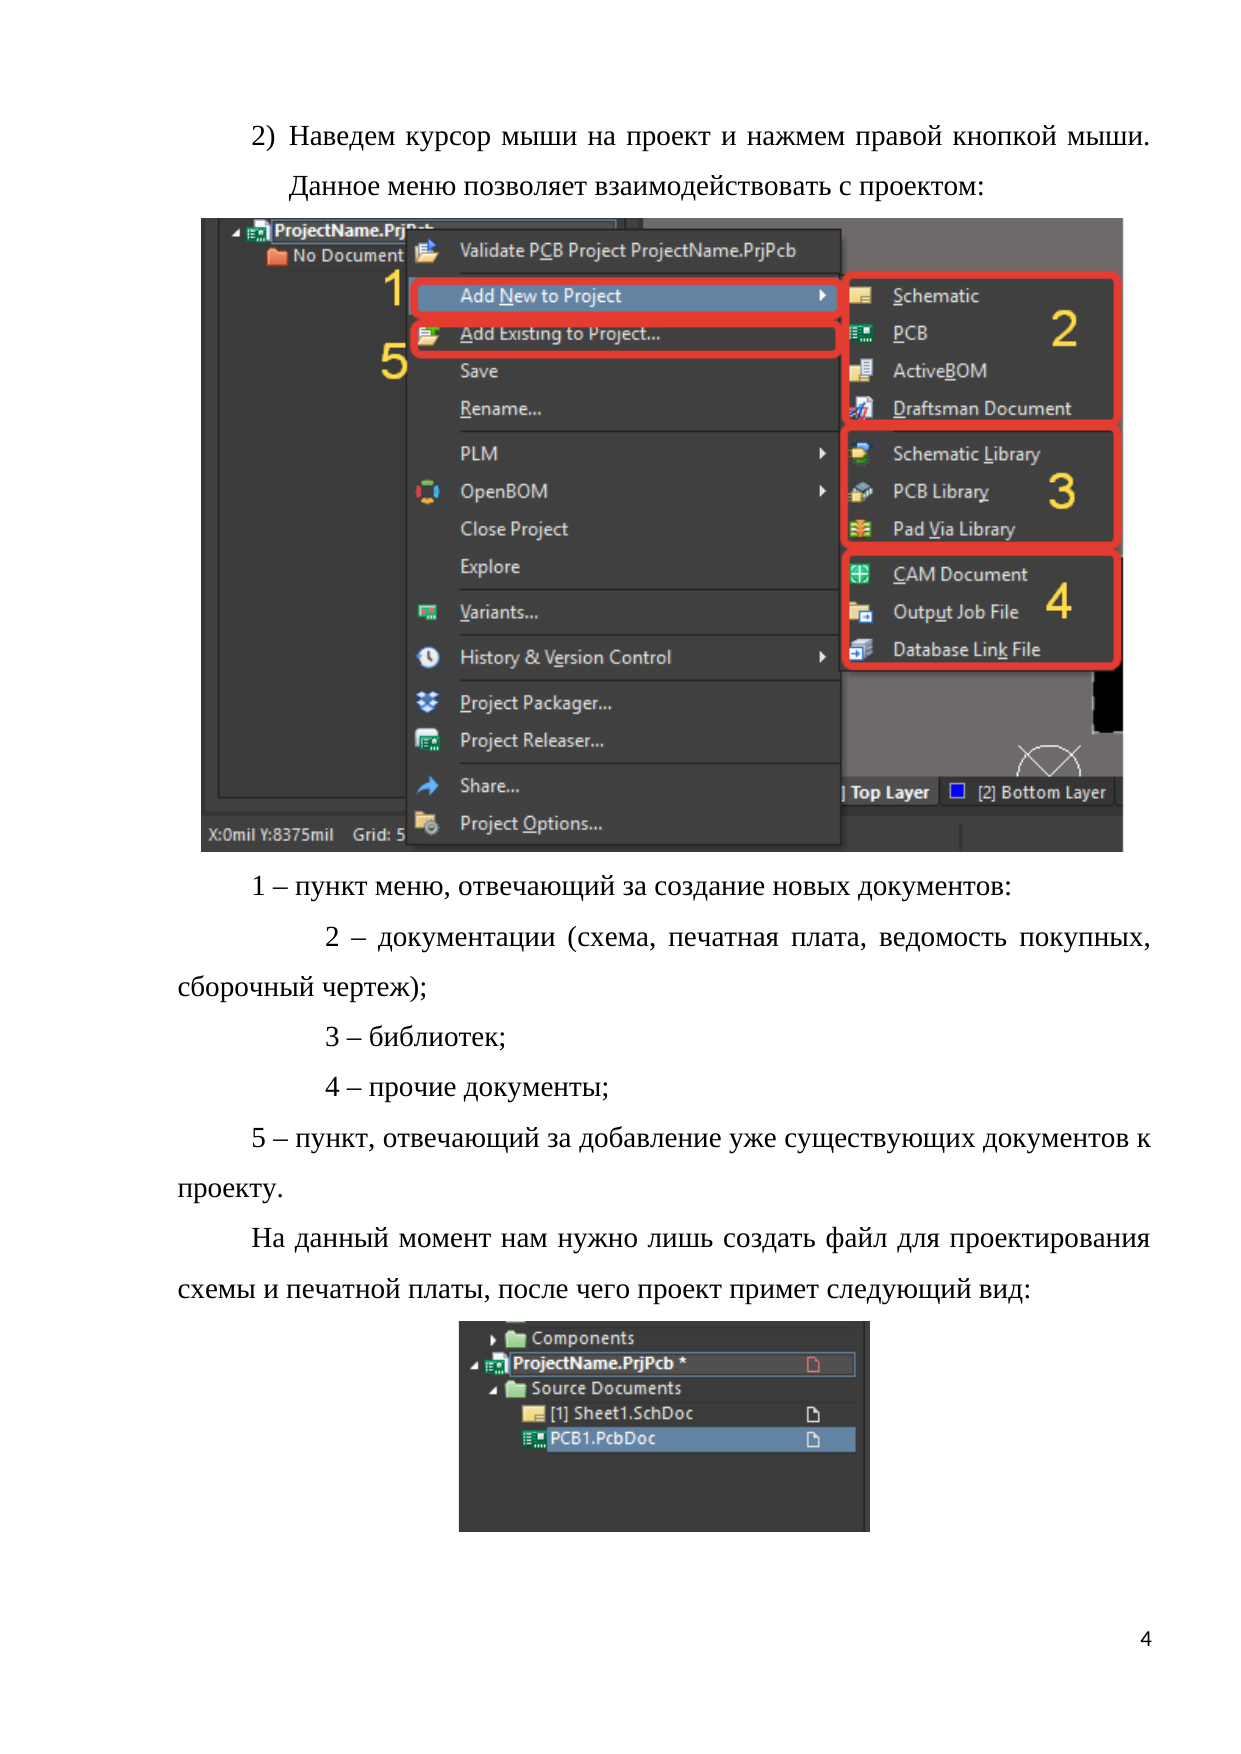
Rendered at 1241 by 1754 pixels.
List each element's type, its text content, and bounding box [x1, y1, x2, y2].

picture [458, 1321, 870, 1532]
text 1 – пункт меню, отвечающий за создание новых документов: [177, 868, 1152, 902]
list Наведем курсор мыши на проект и нажмем правой кнопкой мыши. Данное меню позволяет взаимодействовать с проектом: [251, 118, 1152, 202]
text 5 – пункт, отвечающий за добавление уже существующих документов к проекту. [177, 1120, 1152, 1204]
text 2 – документации (схема, печатная плата, ведомость покупных, сборочный чертеж); [177, 919, 1152, 1002]
text 3 – библиотек; [177, 1019, 1152, 1053]
text 4 – прочие документы; [177, 1069, 1152, 1103]
picture [201, 218, 1128, 852]
text На данный момент нам нужно лишь создать файл для проектирования схемы и печатной платы, после чего проект примет следующий вид: [177, 1221, 1152, 1304]
